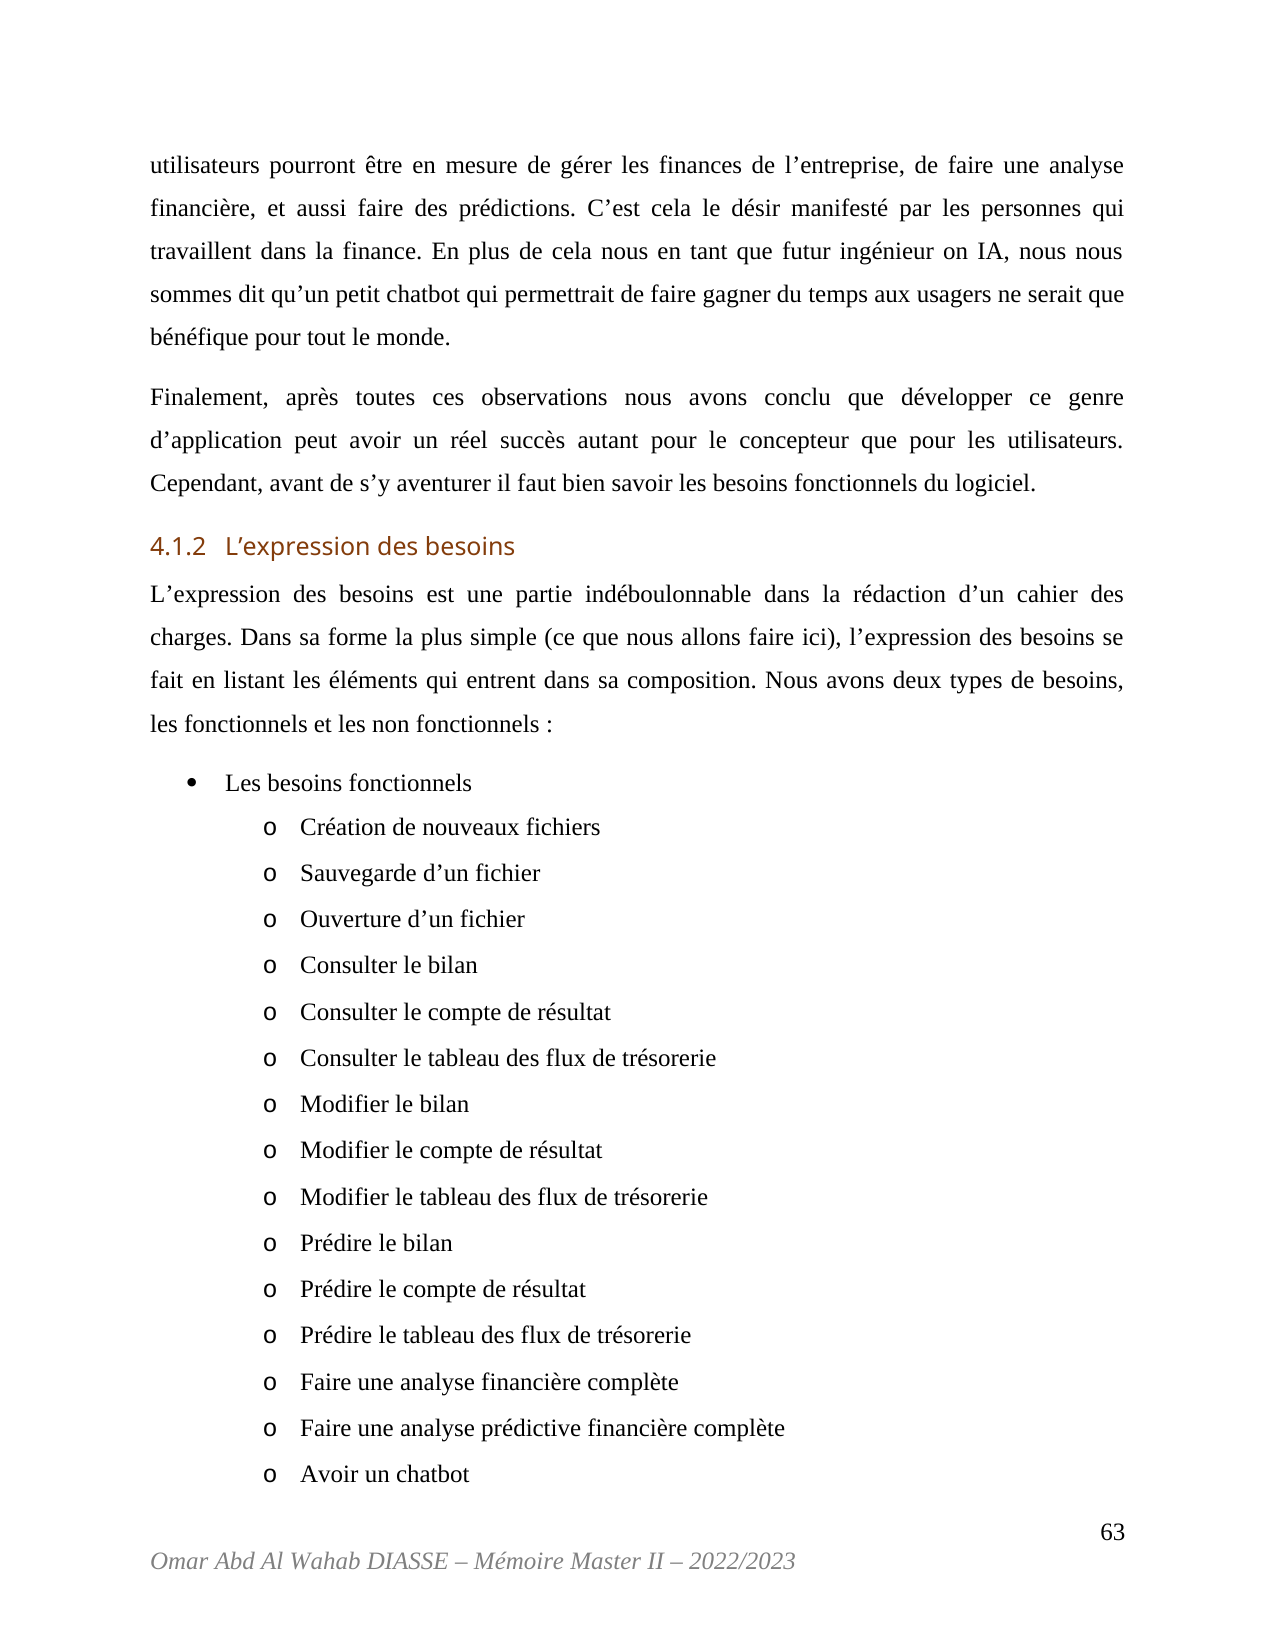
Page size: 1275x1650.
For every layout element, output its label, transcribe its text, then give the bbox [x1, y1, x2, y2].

list Consulter le bilan [262, 950, 1125, 981]
list Modifier le tableau des flux de trésorerie [262, 1182, 1125, 1212]
list Faire une analyse financière complète [262, 1367, 1125, 1397]
text Finalement, après toutes ces observations nous avons conclu que développer ce genre d’application peut avoir un réel succès autant pour le concepteur que pour les utilisateurs. Cependant, avant de s’y aventurer il faut bien savoir les besoins fonctionnels du logiciel. [150, 382, 1125, 497]
list Modifier le compte de résultat [262, 1135, 1125, 1166]
list Prédire le bilan [262, 1228, 1125, 1259]
list Ouverture d’un fichier [262, 904, 1125, 935]
list Création de nouveaux fichiers [262, 812, 1125, 842]
list Les besoins fonctionnels [187, 768, 1125, 797]
list Consulter le compte de résultat [262, 997, 1125, 1027]
list Prédire le compte de résultat [262, 1274, 1125, 1305]
list Modifier le bilan [262, 1089, 1125, 1120]
list Consulter le tableau des flux de trésorerie [262, 1043, 1125, 1074]
list Faire une analyse prédictive financière complète [262, 1413, 1125, 1444]
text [150, 150, 1125, 351]
text L’expression des besoins est une partie indéboulonnable dans la rédaction d’un cahier des charges. Dans sa forme la plus simple (ce que nous allons faire ici), l’expression des besoins se fait en listant les éléments qui entrent dans sa composition. Nous avons deux types de besoins, les fonctionnels et les non fonctionnels : [150, 579, 1125, 737]
list Prédire le tableau des flux de trésorerie [262, 1320, 1125, 1351]
list Sauvegarde d’un fichier [262, 858, 1125, 889]
subtitle L’expression des besoins [150, 528, 1125, 562]
list Avoir un chatbot [262, 1459, 1125, 1490]
